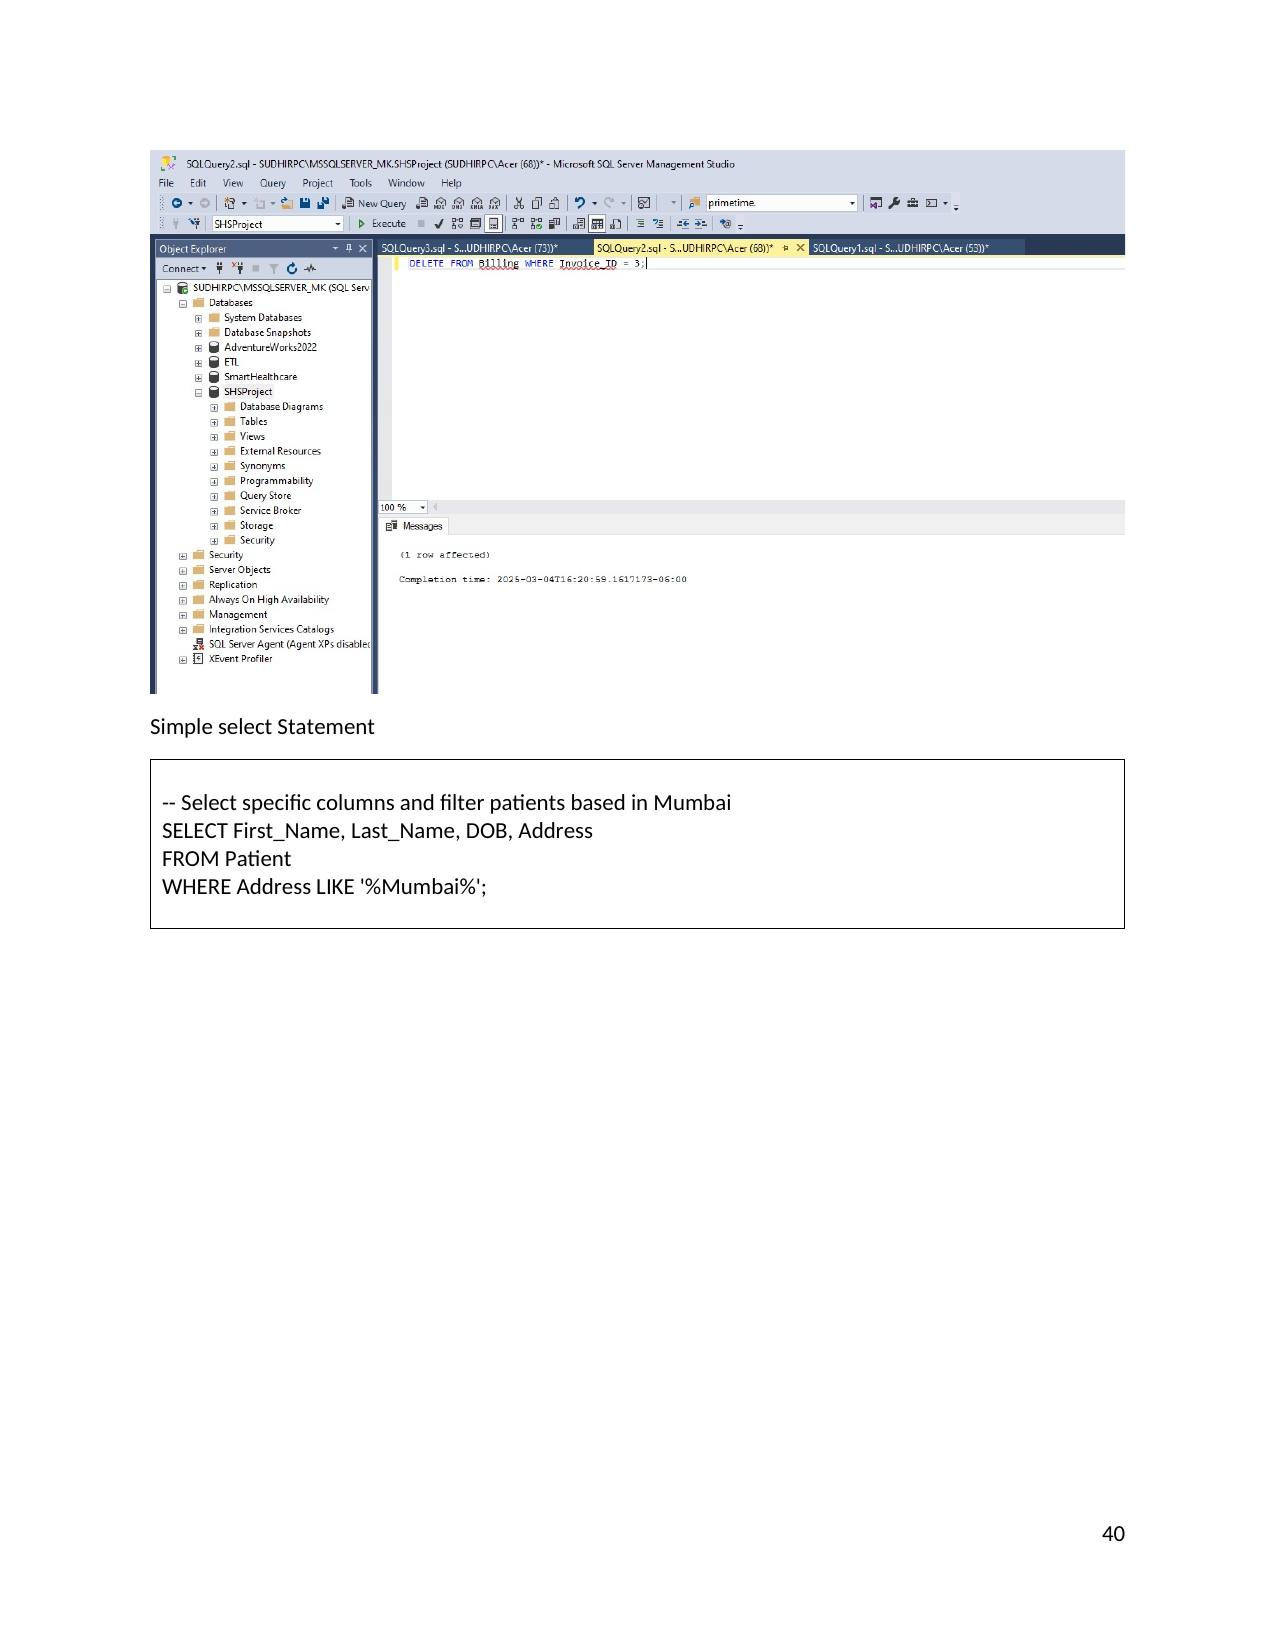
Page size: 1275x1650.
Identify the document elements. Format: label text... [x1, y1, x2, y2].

text Simple select Statement [150, 712, 1125, 740]
picture [150, 150, 1125, 694]
table_header -- Select specific columns and filter patients based in Mumbai SELECT First_Name, Last_Name, DOB, Address FROM Patient WHERE Address LIKE '%Mumbai%'; [151, 760, 1124, 928]
